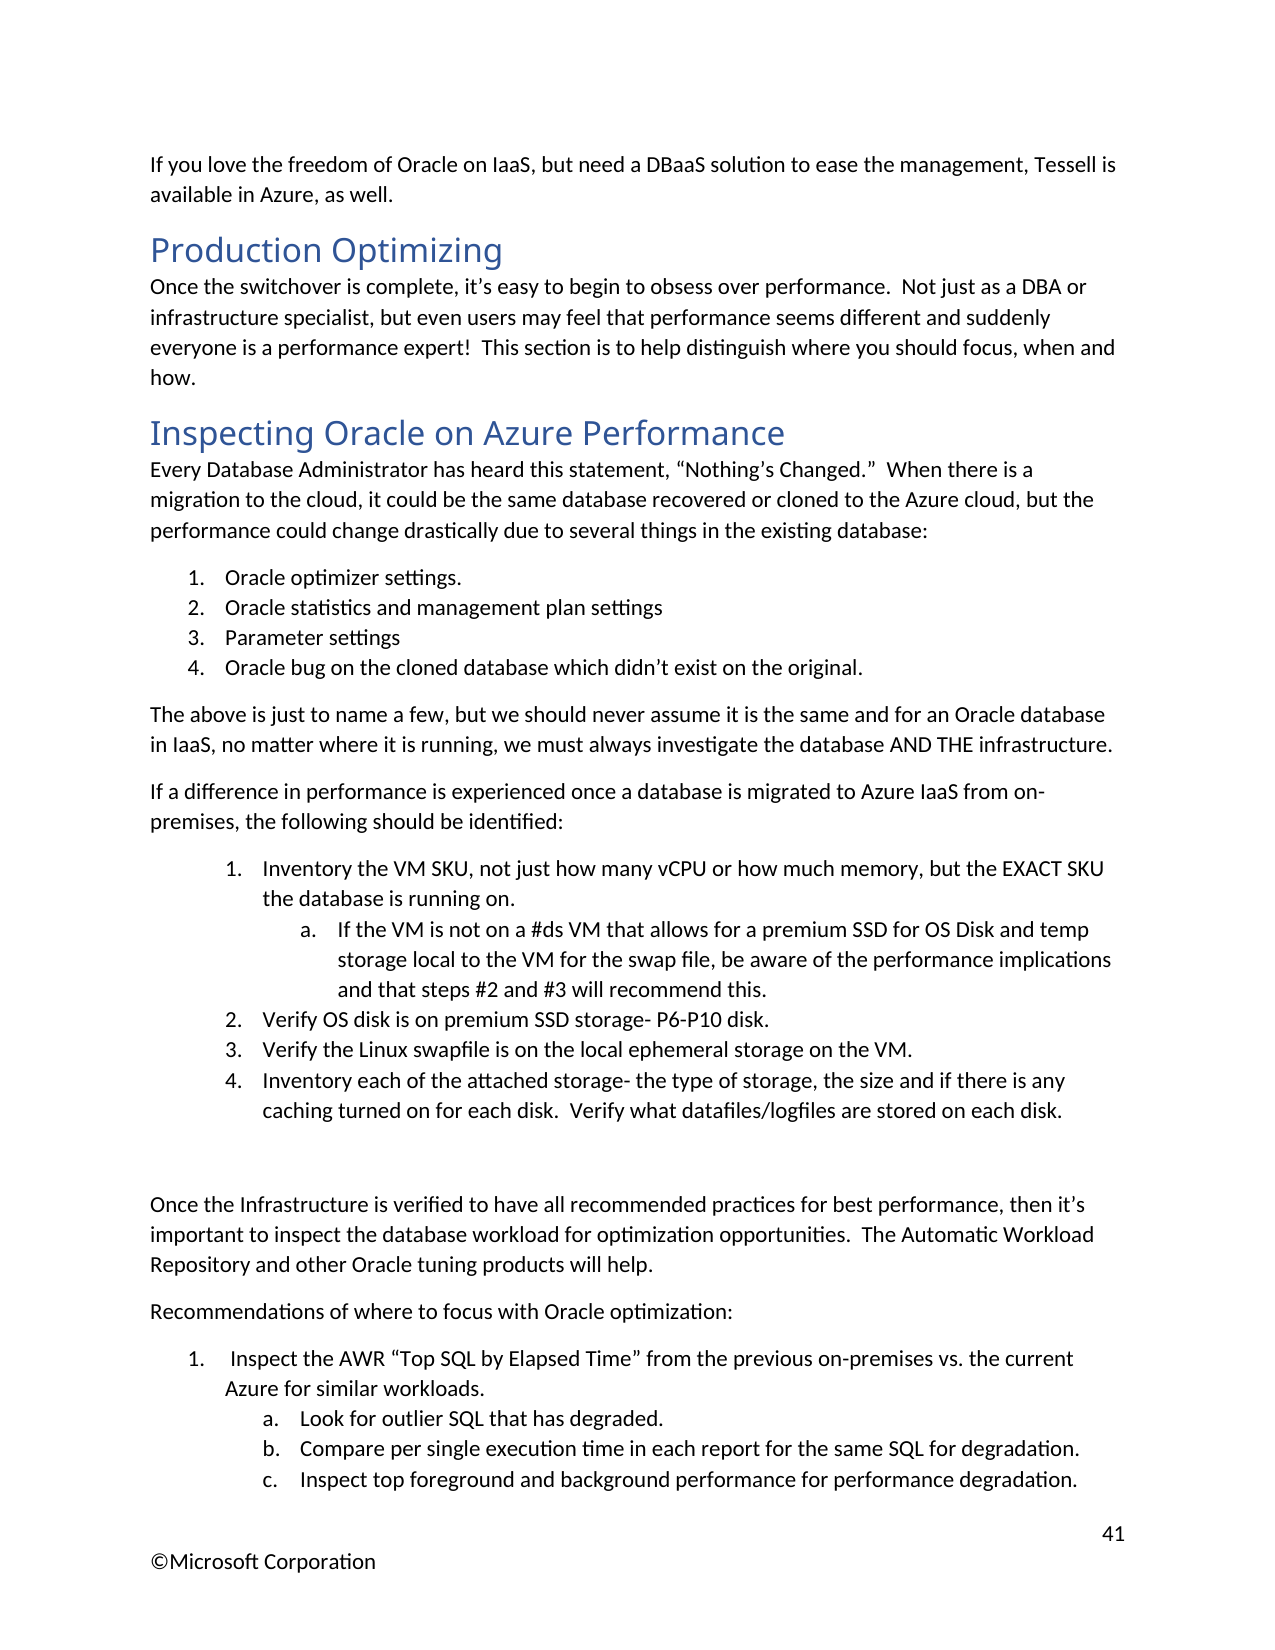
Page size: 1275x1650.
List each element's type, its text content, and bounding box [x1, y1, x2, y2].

list Look for outlier SQL that has degraded. [262, 1404, 1125, 1432]
list Compare per single execution time in each report for the same SQL for degradation. [262, 1434, 1125, 1463]
text The above is just to name a few, but we should never assume it is the same and for an Oracle database in IaaS, no matter where it is running, we must always investigate the database AND THE infrastructure. [150, 700, 1125, 758]
subtitle Inspecting Oracle on Azure Performance [150, 410, 1125, 455]
list Inventory the VM SKU, not just how many vCPU or how much memory, but the EXACT SKU the database is running on. [225, 854, 1125, 913]
list If the VM is not on a #ds VM that allows for a premium SSD for OS Disk and temp storage local to the VM for the swap file, be aware of the performance implications and that steps #2 and #3 will recommend this. [300, 915, 1125, 1003]
list Inspect the AWR “Top SQL by Elapsed Time” from the previous on-premises vs. the current Azure for similar workloads. [187, 1344, 1125, 1402]
list Parameter settings [187, 623, 1125, 651]
list Verify OS disk is on premium SSD storage- P6-P10 disk. [225, 1005, 1125, 1033]
text Once the Infrastructure is verified to have all recommended practices for best performance, then it’s important to inspect the database workload for optimization opportunities. The Automatic Workload Repository and other Oracle tuning products will help. [150, 1190, 1125, 1278]
text Every Database Administrator has heard this statement, “Nothing’s Changed.” When there is a migration to the cloud, it could be the same database recovered or cloned to the Azure cloud, but the performance could change drastically due to several things in the existing database: [150, 455, 1125, 544]
text If you love the freedom of Oracle on IaaS, but need a DBaaS solution to ease the management, Tessell is available in Azure, as well. [150, 150, 1125, 208]
list Oracle optimizer settings. [187, 563, 1125, 591]
text If a difference in performance is experienced once a database is migrated to Azure IaaS from on-premises, the following should be identified: [150, 777, 1125, 836]
list Inventory each of the attached storage- the type of storage, the size and if there is any caching turned on for each disk. Verify what datafiles/logfiles are stored on each disk. [225, 1066, 1125, 1124]
subtitle Production Optimizing [150, 227, 1125, 272]
list Oracle statistics and management plan settings [187, 593, 1125, 621]
text Recommendations of where to focus with Oracle optimization: [150, 1297, 1125, 1325]
list Verify the Linux swapfile is on the local ephemeral storage on the VM. [225, 1036, 1125, 1064]
list Oracle bug on the cloned database which didn’t exist on the original. [187, 653, 1125, 681]
text Once the switchover is complete, it’s easy to begin to obsess over performance. Not just as a DBA or infrastructure specialist, but even users may feel that performance seems different and suddenly everyone is a performance expert! This section is to help distinguish where you should focus, when and how. [150, 272, 1125, 391]
list Inspect top foreground and background performance for performance degradation. [262, 1465, 1125, 1493]
